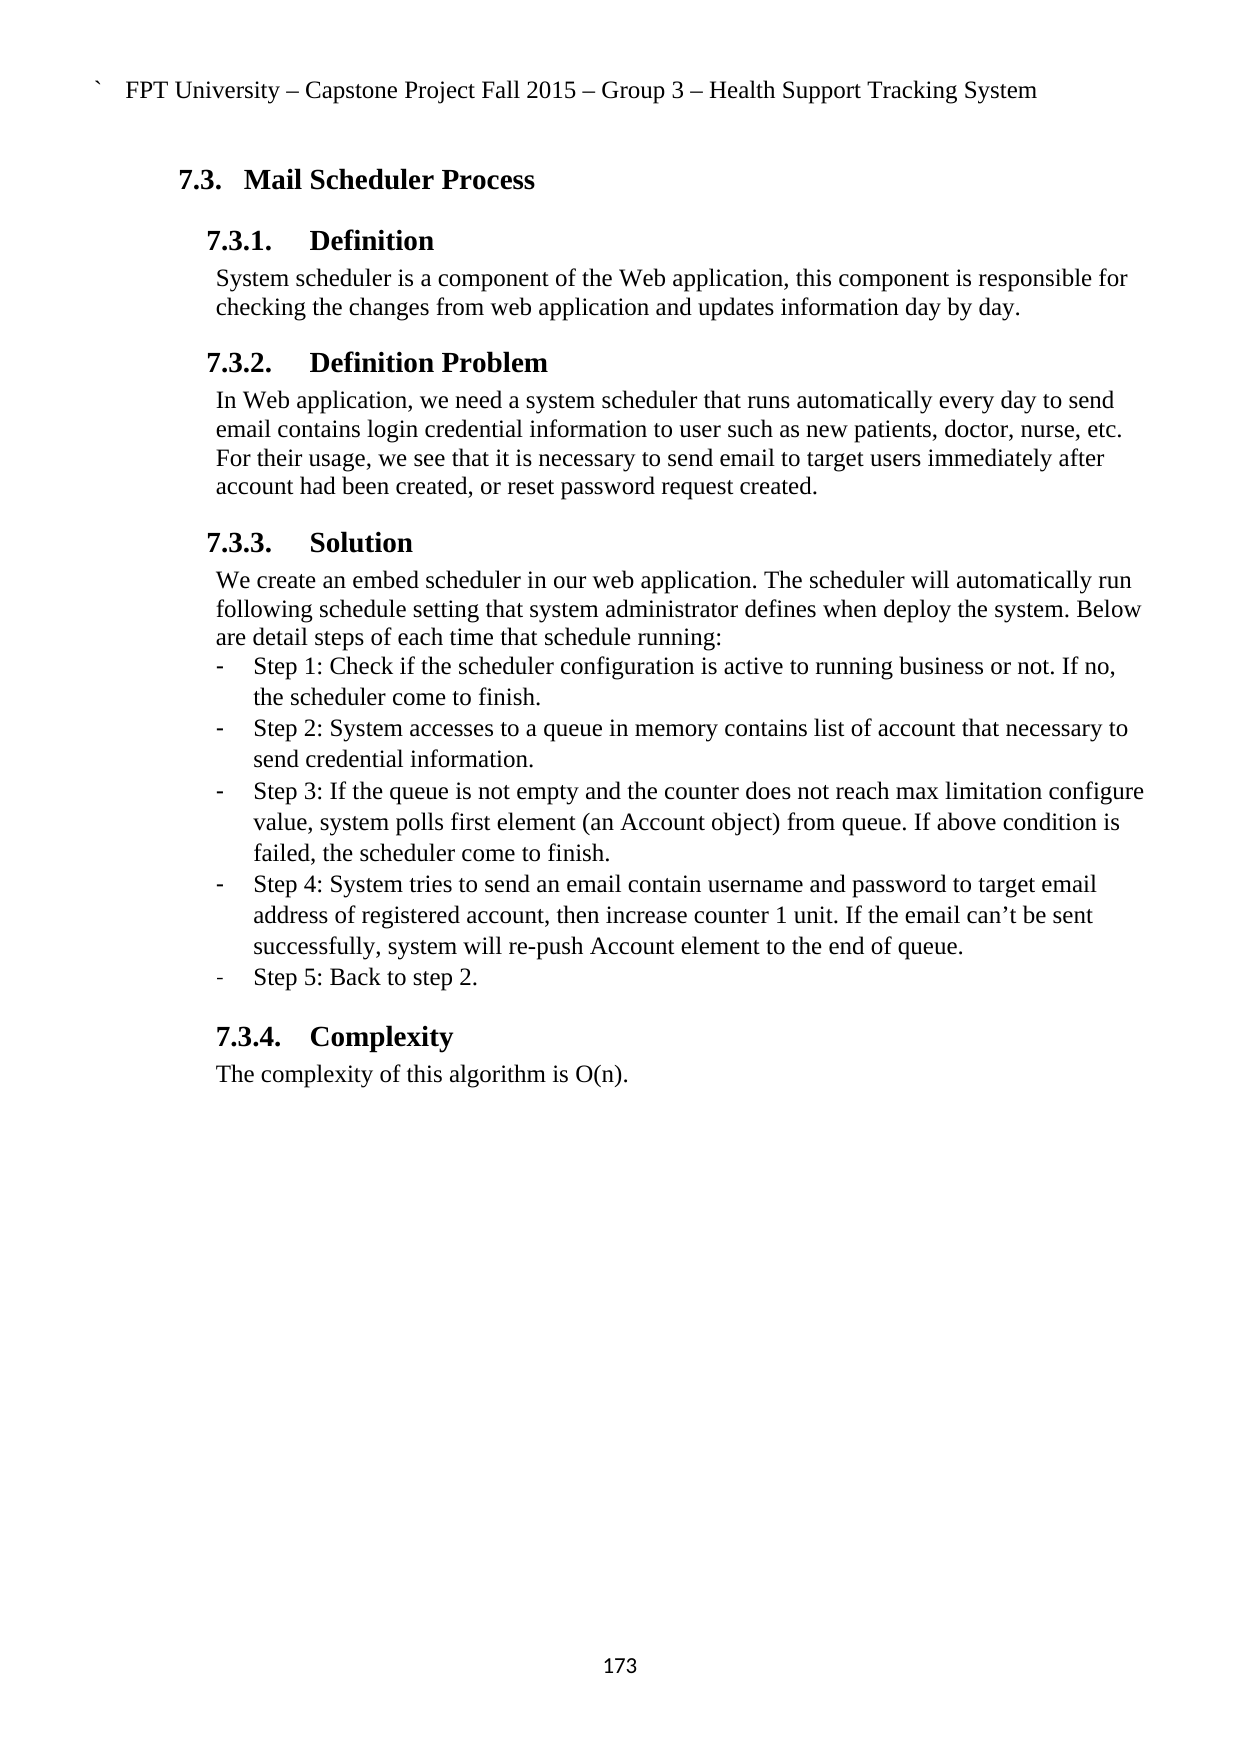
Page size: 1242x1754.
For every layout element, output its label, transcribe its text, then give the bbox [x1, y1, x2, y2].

text System scheduler is a component of the Web application, this component is responsible for checking the changes from web application and updates information day by day. [216, 263, 1146, 320]
list Step 5: Back to step 2. [216, 962, 1146, 992]
subtitle Complexity [216, 1019, 1146, 1052]
text We create an embed scheduler in our web application. The scheduler will automatically run following schedule setting that system administrator defines when deploy the system. Below are detail steps of each time that schedule running: [216, 565, 1146, 651]
subtitle Mail Scheduler Process [169, 162, 1146, 196]
text The complexity of this algorithm is O(n). [216, 1059, 1146, 1087]
subtitle Definition [206, 223, 1146, 257]
list Step 4: System tries to send an email contain username and password to target email address of registered account, then increase counter 1 unit. If the email can’t be sent successfully, system will re-push Account element to the end of queue. [216, 869, 1146, 960]
subtitle Definition Problem [206, 345, 1146, 379]
list Step 2: System accesses to a queue in memory contains list of account that necessary to send credential information. [216, 713, 1146, 773]
list Step 3: If the queue is not empty and the counter does not reach max limitation configure value, system polls first element (an Account object) from queue. If above condition is failed, the scheduler come to finish. [216, 776, 1146, 867]
subtitle Solution [206, 525, 1146, 559]
text In Web application, we need a system scheduler that runs automatically every day to send email contains login credential information to user such as new patients, doctor, nurse, etc. For their usage, we see that it is necessary to send email to target users immediately after account had been created, or reset password request created. [216, 385, 1146, 500]
list Step 1: Check if the scheduler configuration is active to running business or not. If no, the scheduler come to finish. [216, 651, 1146, 711]
